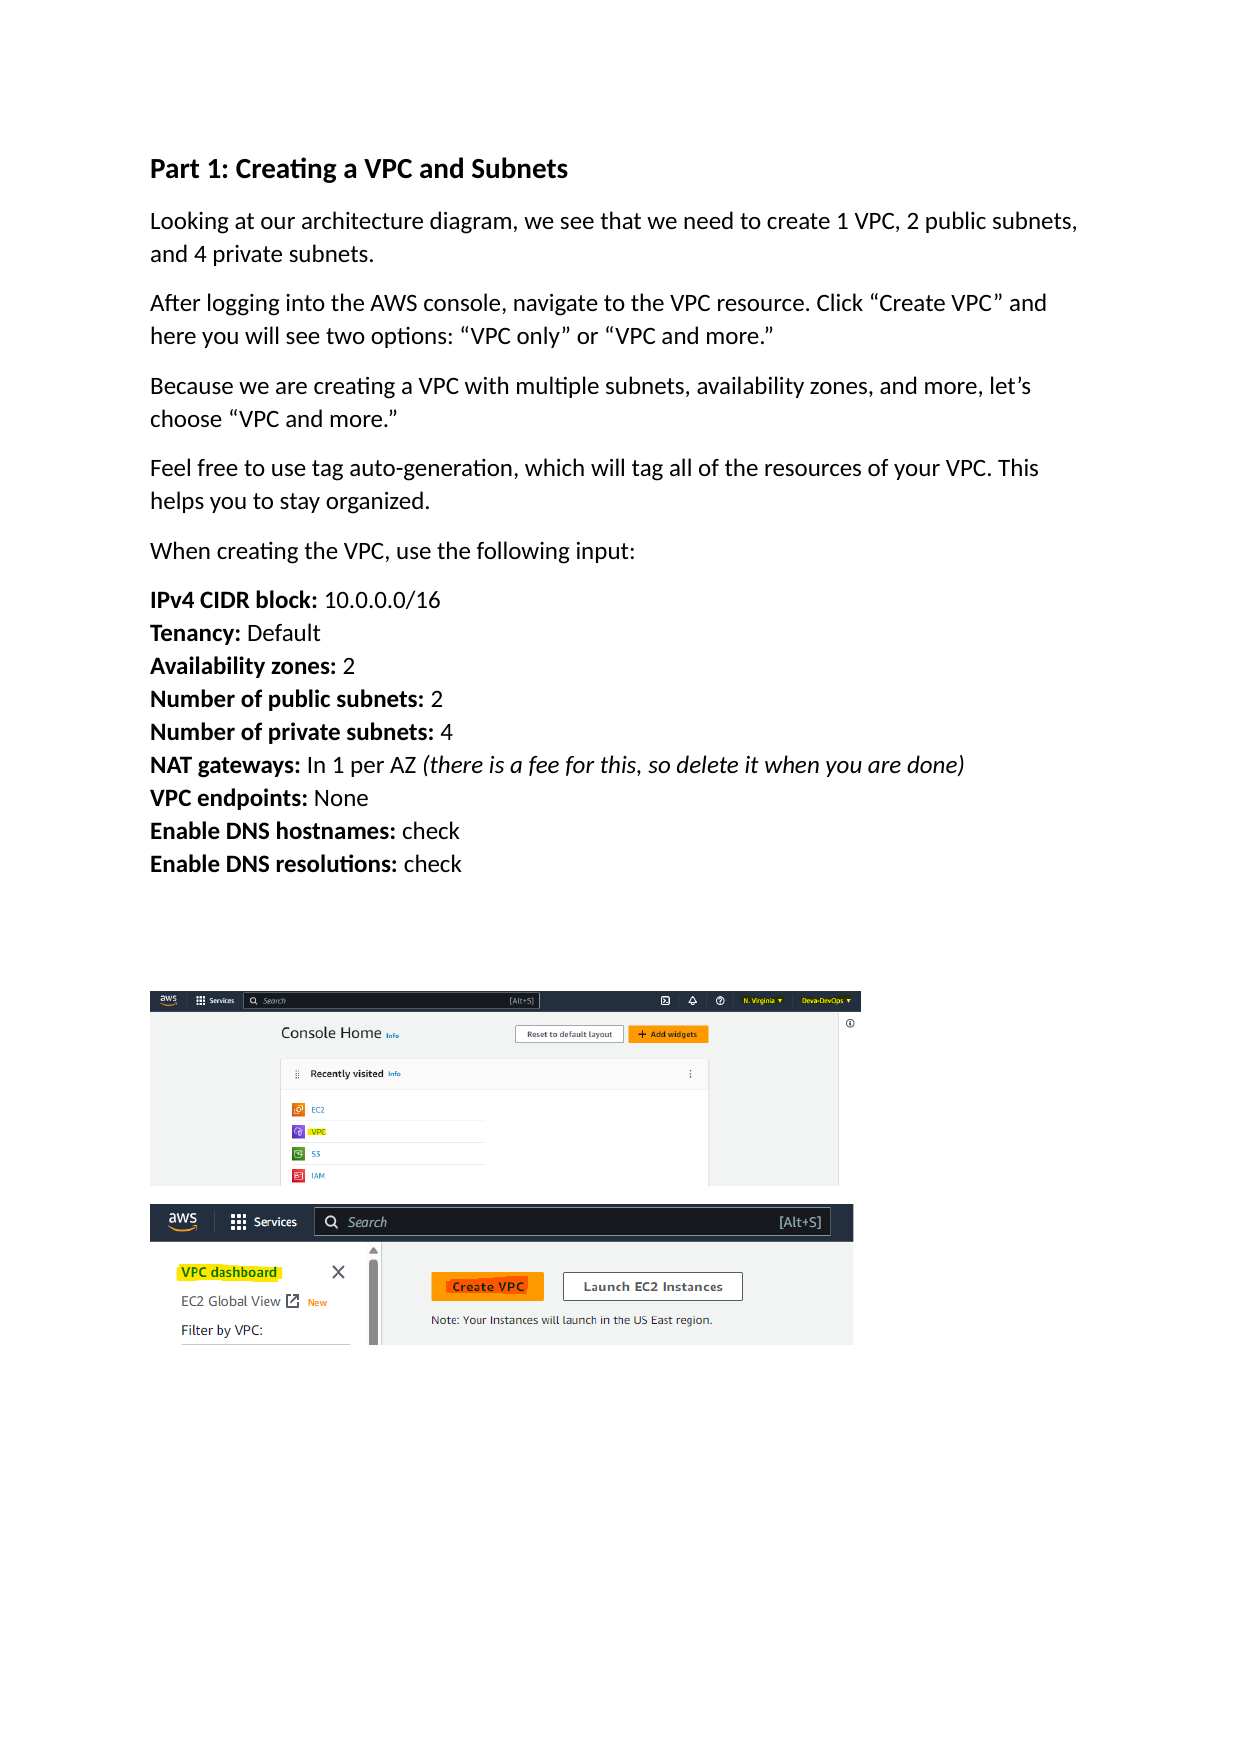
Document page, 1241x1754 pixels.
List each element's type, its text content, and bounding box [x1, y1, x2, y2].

text Feel free to use tag auto-generation, which will tag all of the resources of your VPC. This helps you to stay organized. [150, 453, 1090, 516]
text Because we are creating a VPC with multiple subnets, availability zones, and more, let’s choose “VPC and more.” [150, 370, 1090, 433]
picture [150, 991, 862, 1186]
text Looking at our architecture diagram, we see that we need to create 1 VPC, 2 public subnets, and 4 private subnets. [150, 205, 1090, 268]
text Part 1: Creating a VPC and Subnets [150, 150, 1090, 186]
text When creating the VPC, use the following input: [150, 535, 1090, 566]
text IPv4 CIDR block: 10.0.0.0/16 Tenancy: Default Availability zones: 2 Number of public subnets: 2 Number of private subnets: 4 NAT gateways: In 1 per AZ (there is a fee for this, so delete it when you are done) VPC endpoints: None Enable DNS hostnames: check Enable DNS resolutions: check [150, 585, 1090, 878]
picture [150, 1204, 854, 1345]
text After logging into the AWS console, navigate to the VPC resource. Click “Create VPC” and here you will see two options: “VPC only” or “VPC and more.” [150, 288, 1090, 351]
